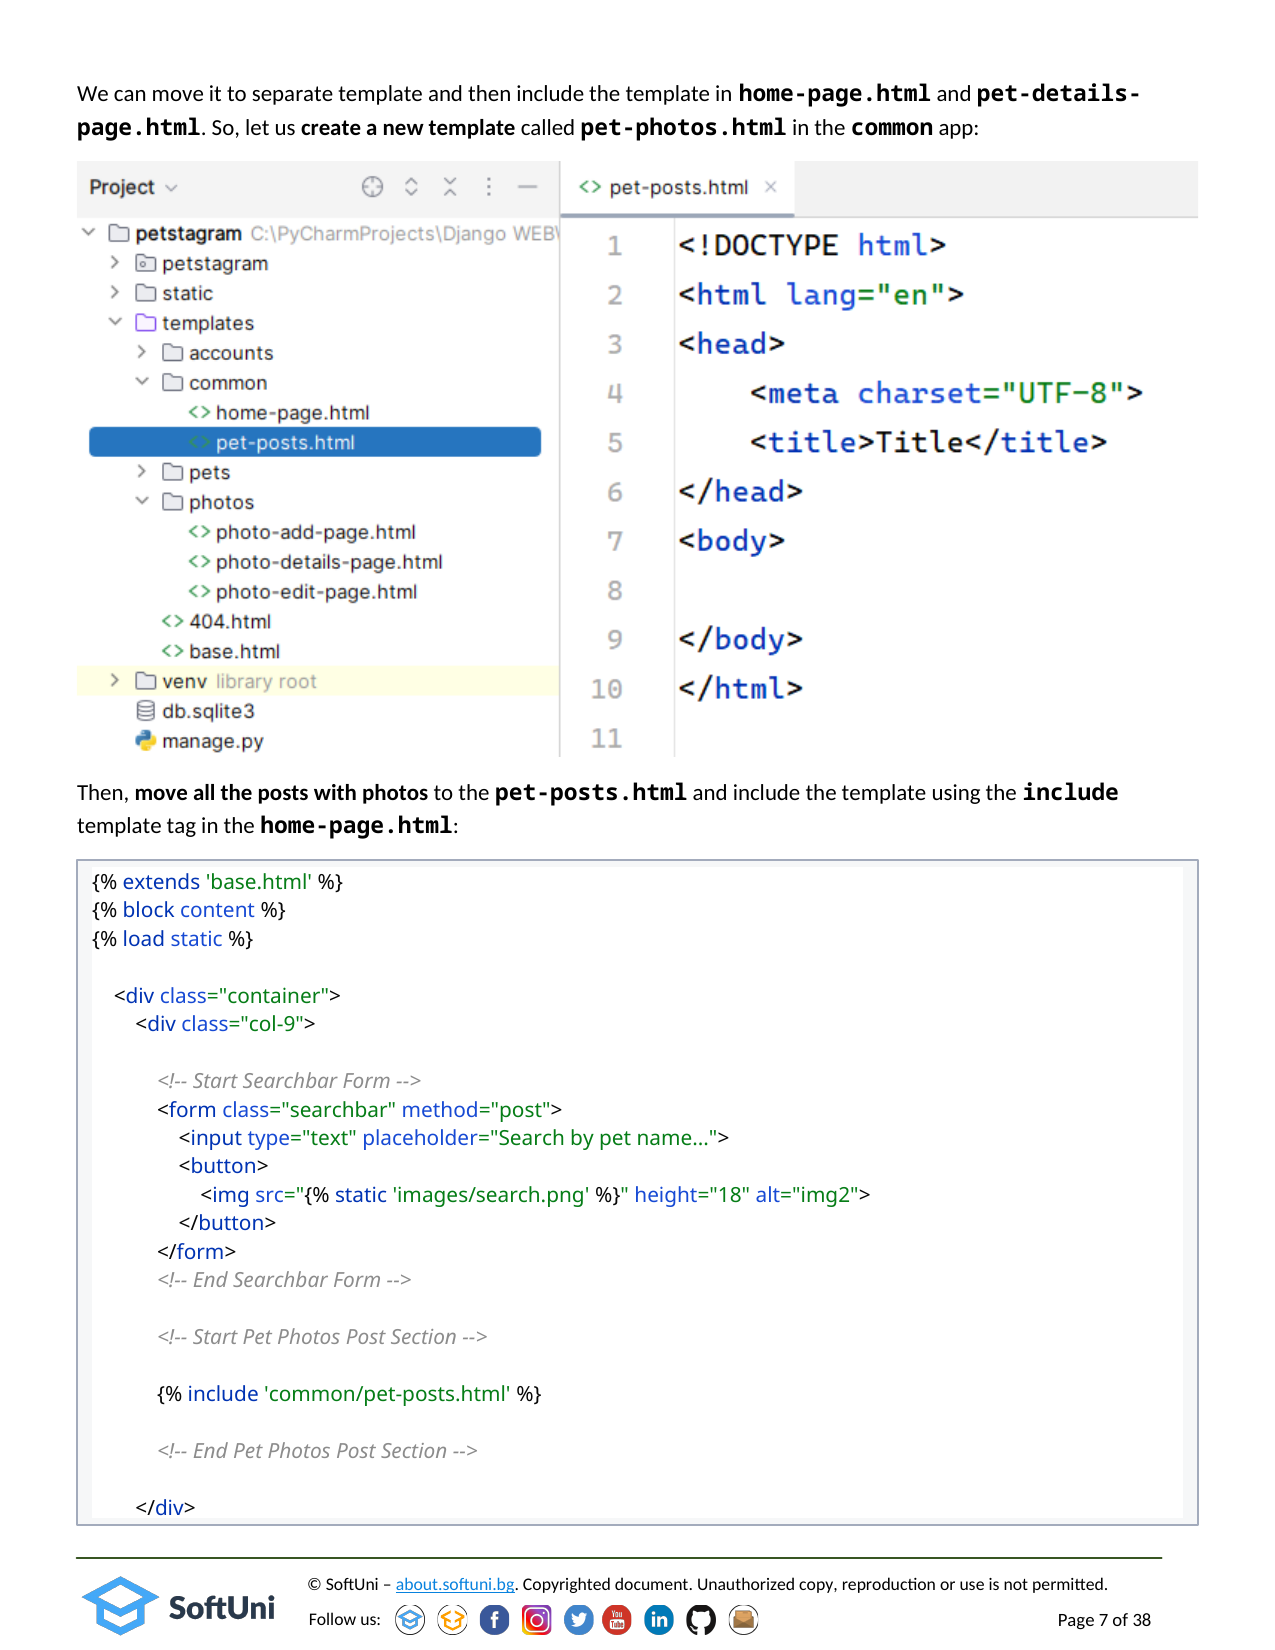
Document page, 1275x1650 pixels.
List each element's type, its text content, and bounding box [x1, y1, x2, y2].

picture [395, 1605, 425, 1635]
picture [665, 1626, 674, 1635]
picture [76, 161, 1199, 757]
picture [686, 1605, 716, 1635]
picture [564, 1605, 594, 1635]
picture [644, 1626, 653, 1635]
picture [479, 1605, 510, 1635]
text We can move it to separate template and then include the template in home-page.html and pet-details-page.html. So, let us create a new template called pet-photos.html in the common app: [77, 77, 1198, 142]
picture [602, 1605, 632, 1635]
picture [667, 1605, 674, 1613]
picture [522, 1605, 552, 1635]
picture [437, 1605, 468, 1635]
picture [75, 1570, 281, 1641]
picture [658, 1617, 667, 1626]
picture [728, 1605, 759, 1635]
picture [644, 1605, 651, 1613]
text Then, move all the posts with photos to the pet-posts.html and include the template using the include template tag in the home-page.html: [77, 776, 1198, 841]
